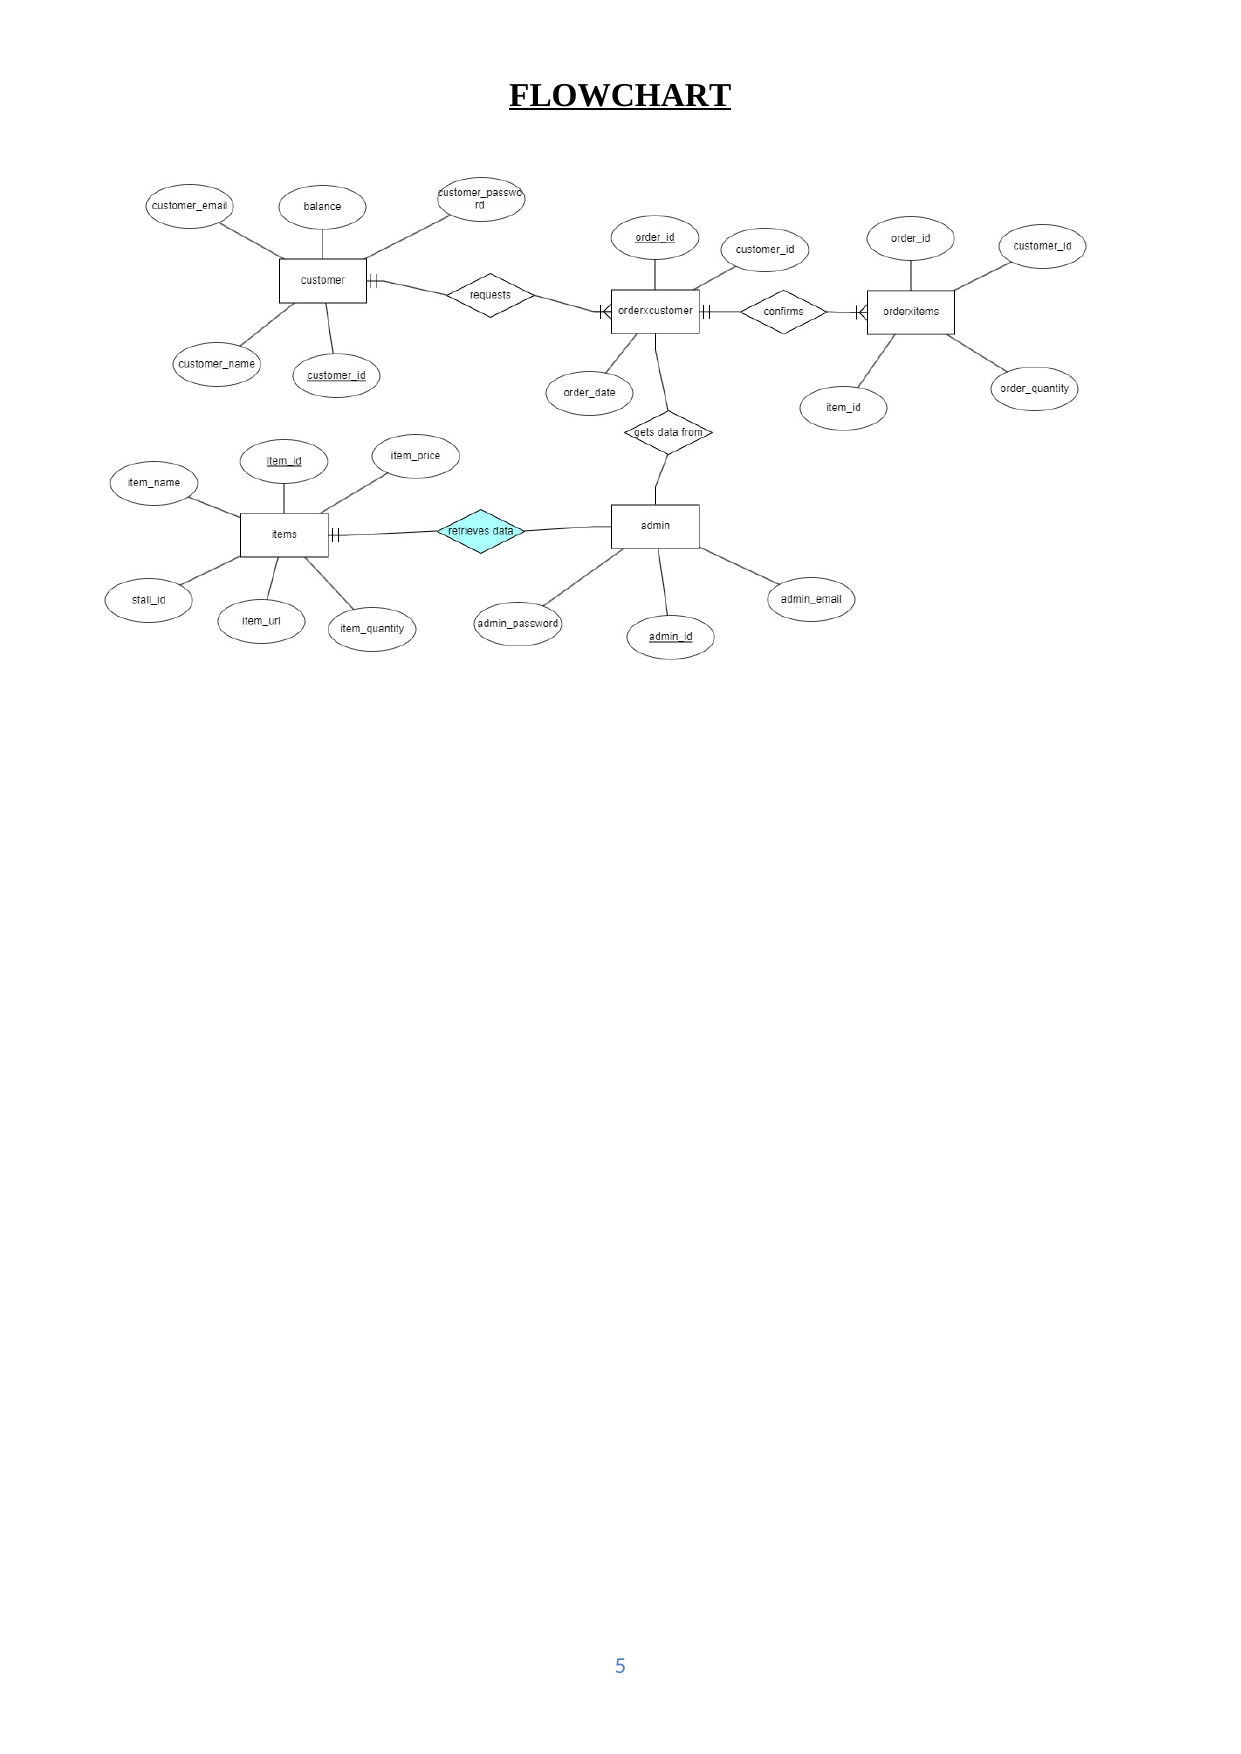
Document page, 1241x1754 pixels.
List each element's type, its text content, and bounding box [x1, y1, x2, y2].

picture [75, 133, 1166, 680]
text FLOWCHART [75, 75, 1165, 113]
